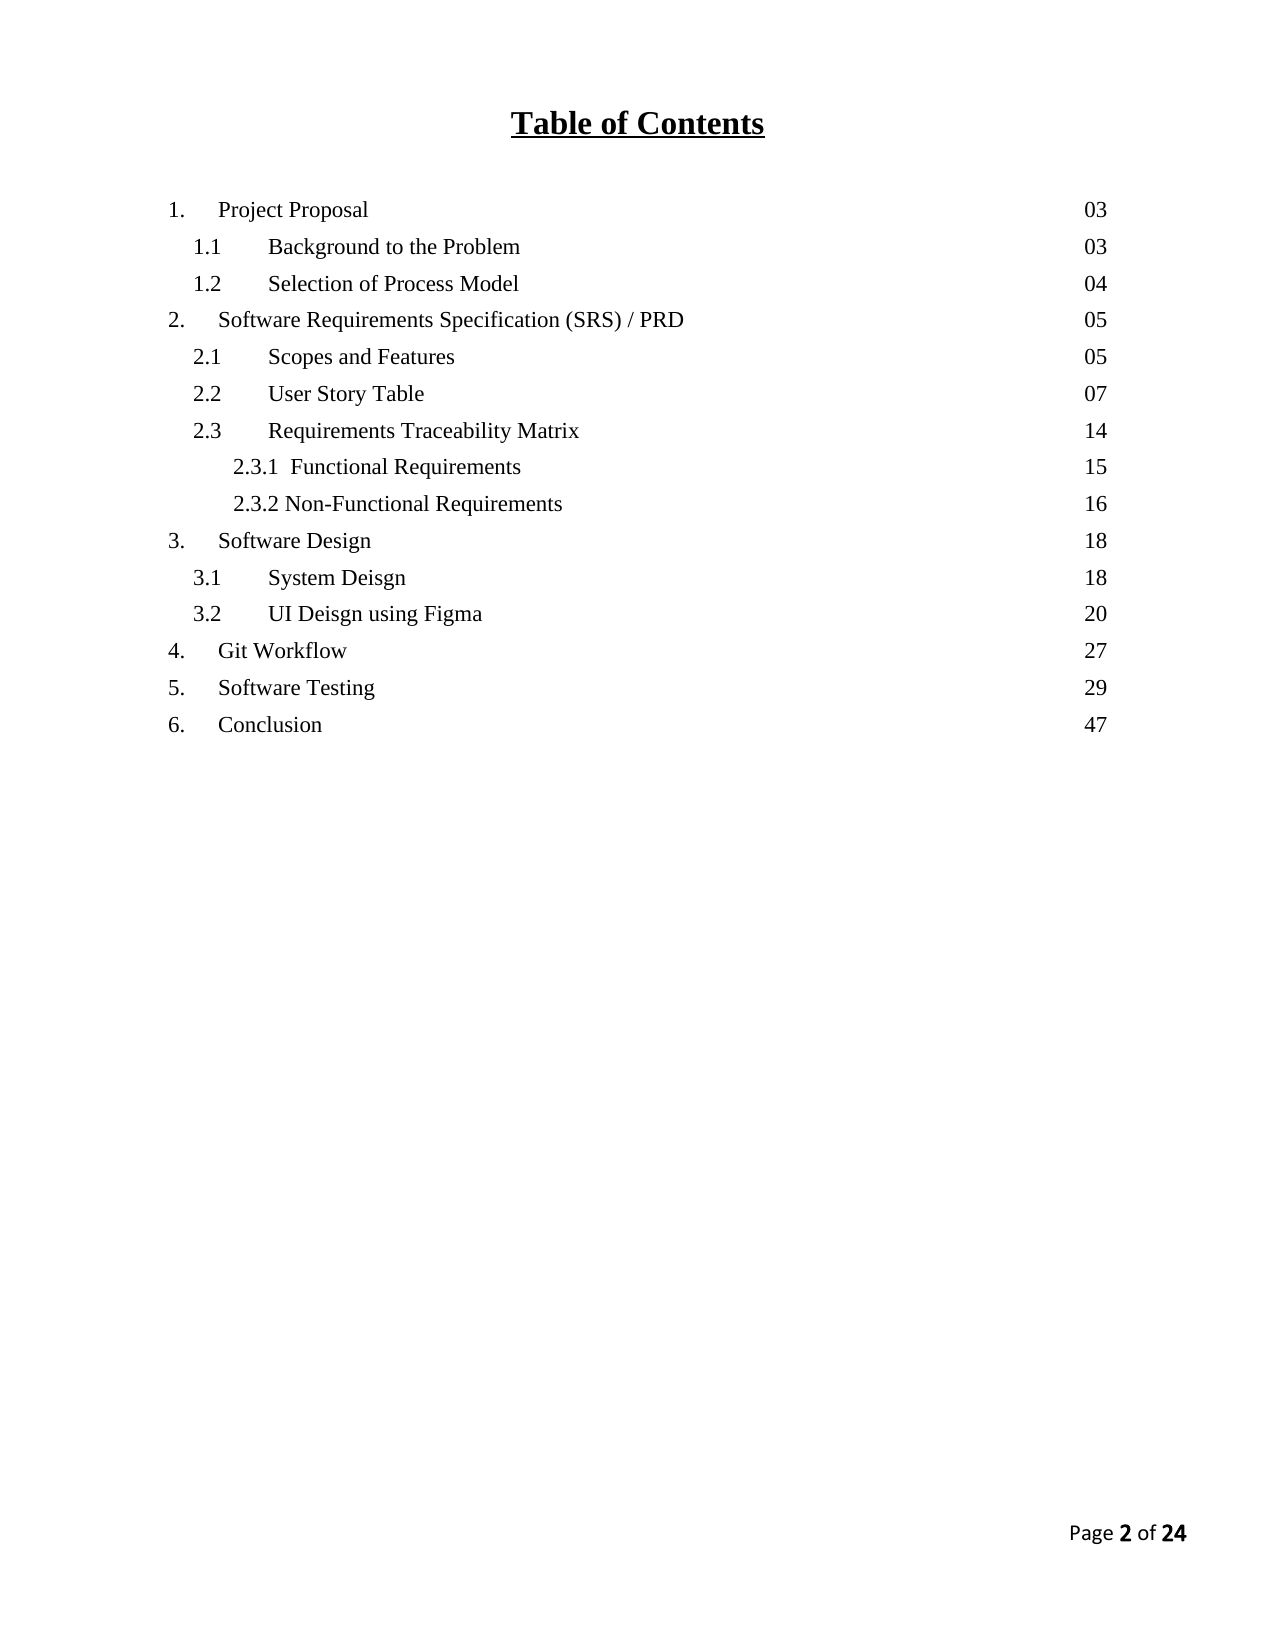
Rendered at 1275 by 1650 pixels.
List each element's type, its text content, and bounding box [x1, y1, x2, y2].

text Table of Contents [88, 103, 1186, 141]
